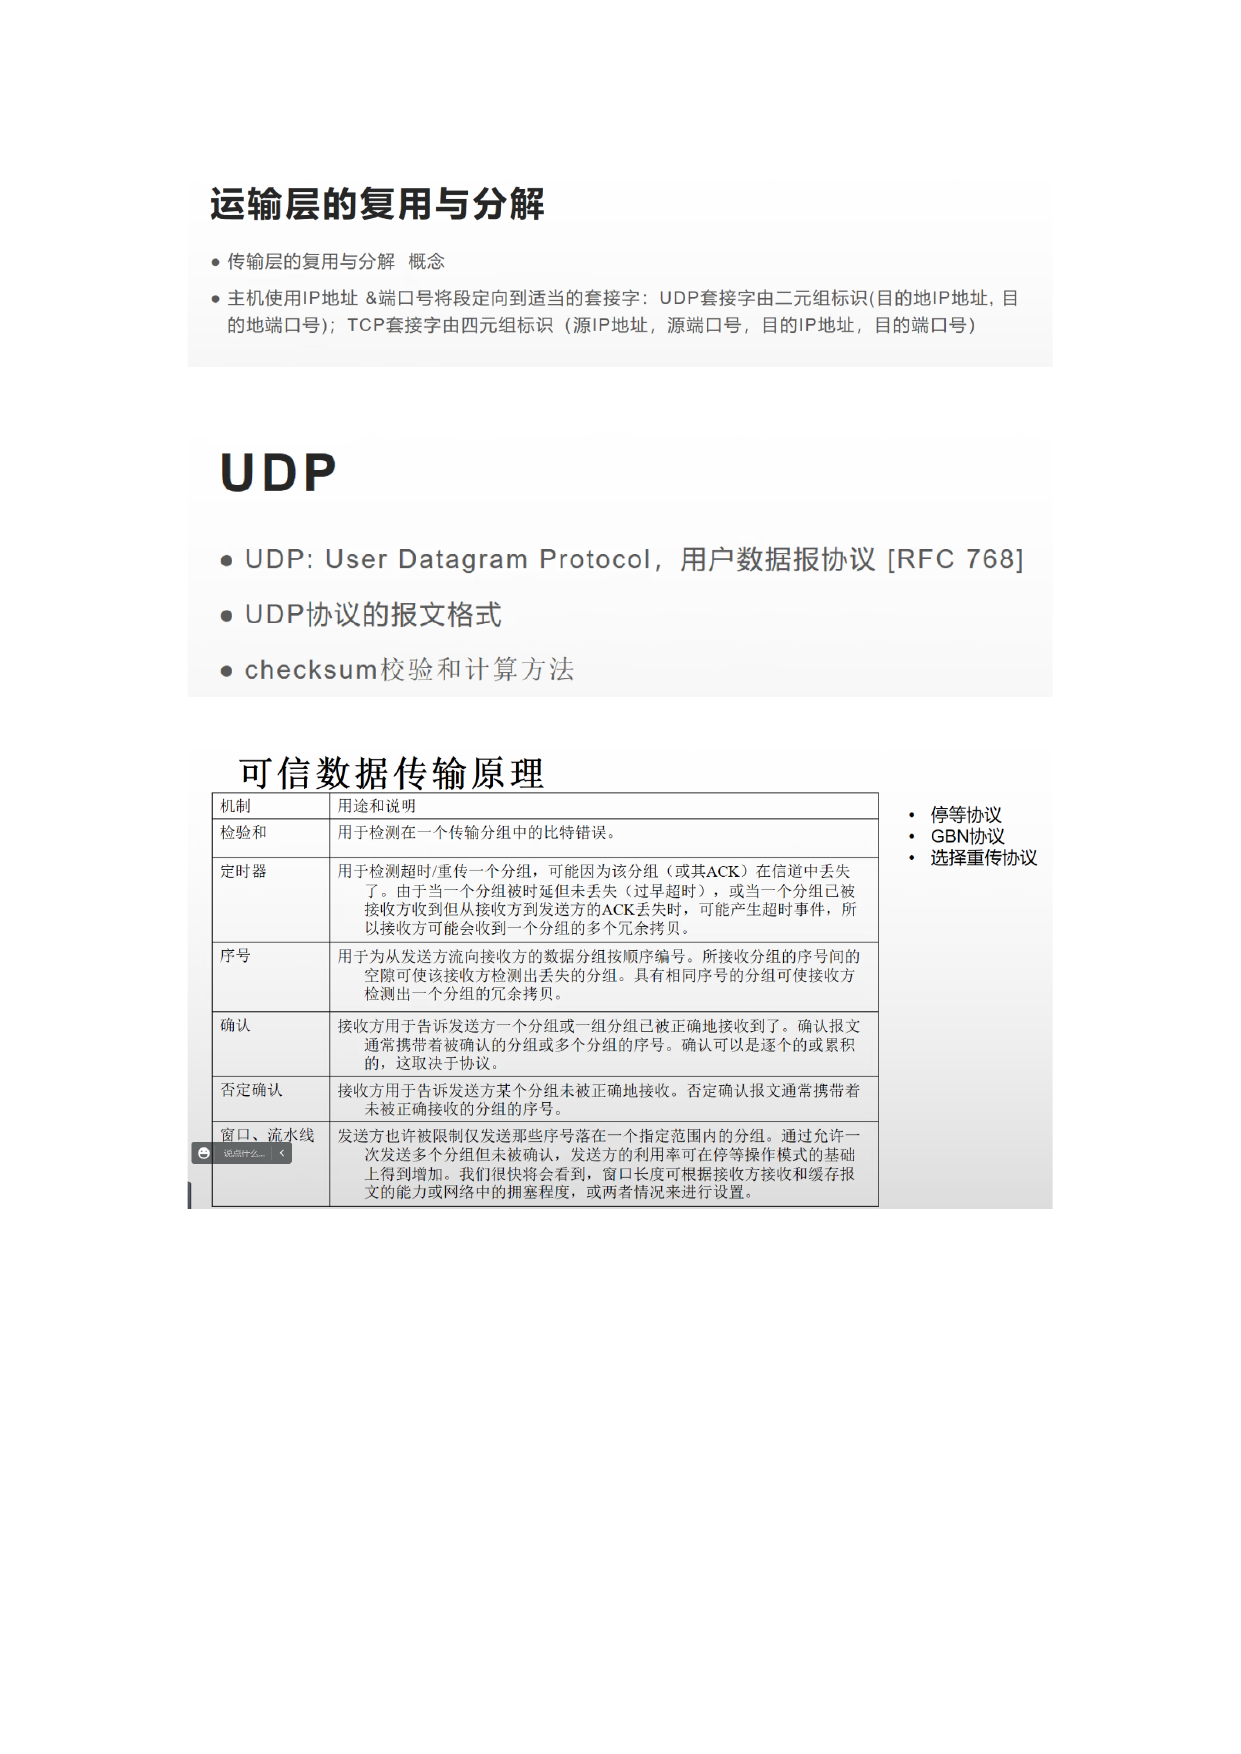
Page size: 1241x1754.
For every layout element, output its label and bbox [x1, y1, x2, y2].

picture [187, 747, 1053, 1209]
picture [187, 162, 1053, 367]
picture [187, 422, 1053, 697]
